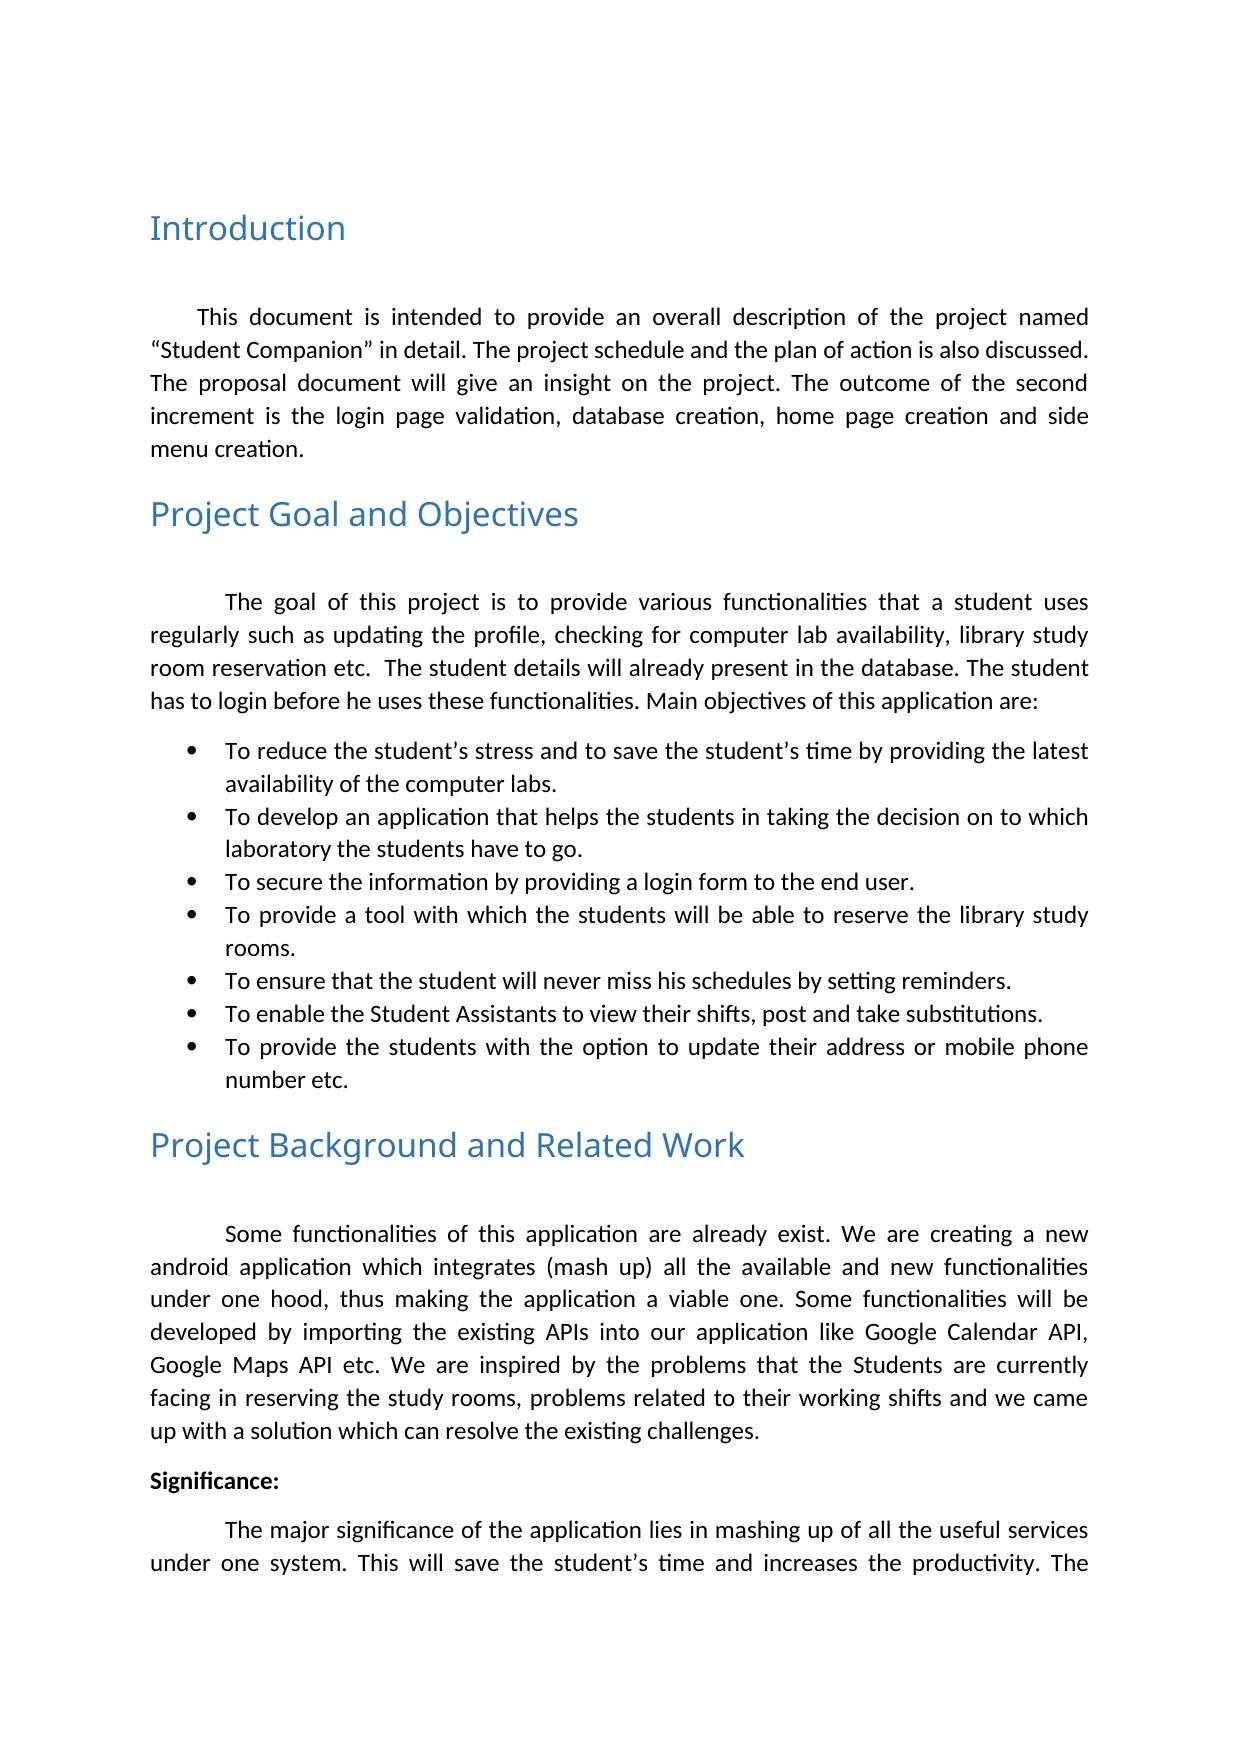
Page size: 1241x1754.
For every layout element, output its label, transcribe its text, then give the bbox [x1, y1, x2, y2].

text This document is intended to provide an overall description of the project named “Student Companion” in detail. The project schedule and the plan of action is also discussed. The proposal document will give an insight on the project. The outcome of the second increment is the login page validation, database creation, home page creation and side menu creation. [150, 301, 1090, 463]
subtitle Project Goal and Objectives [150, 491, 1090, 536]
text The goal of this project is to provide various functionalities that a student uses regularly such as updating the profile, checking for computer lab availability, library study room reservation etc. The student details will already present in the database. The student has to login before he uses these functionalities. Main objectives of this application are: [150, 586, 1090, 716]
list To reduce the student’s stress and to save the student’s time by providing the latest availability of the computer labs. [187, 735, 1090, 798]
subtitle Project Background and Related Work [150, 1122, 1090, 1167]
text Significance: [150, 1465, 1090, 1495]
text Some functionalities of this application are already exist. We are creating a new android application which integrates (mash up) all the available and new functionalities under one hood, thus making the application a viable one. Some functionalities will be developed by importing the existing APIs into our application like Google Calendar API, Google Maps API etc. We are inspired by the problems that the Students are currently facing in reserving the study rooms, problems related to their working shifts and we came up with a solution which can resolve the existing challenges. [150, 1218, 1090, 1446]
list To enable the Student Assistants to view their shifts, post and take substitutions. [187, 998, 1090, 1029]
subtitle Introduction [150, 205, 1090, 251]
list To secure the information by providing a login form to the end user. [187, 866, 1090, 897]
list To provide a tool with which the students will be able to reserve the library study rooms. [187, 899, 1090, 963]
list To develop an application that helps the students in taking the decision on to which laboratory the students have to go. [187, 801, 1090, 864]
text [150, 1514, 1090, 1578]
list To provide the students with the option to update their address or mobile phone number etc. [187, 1031, 1090, 1094]
list To ensure that the student will never miss his schedules by setting reminders. [187, 965, 1090, 996]
